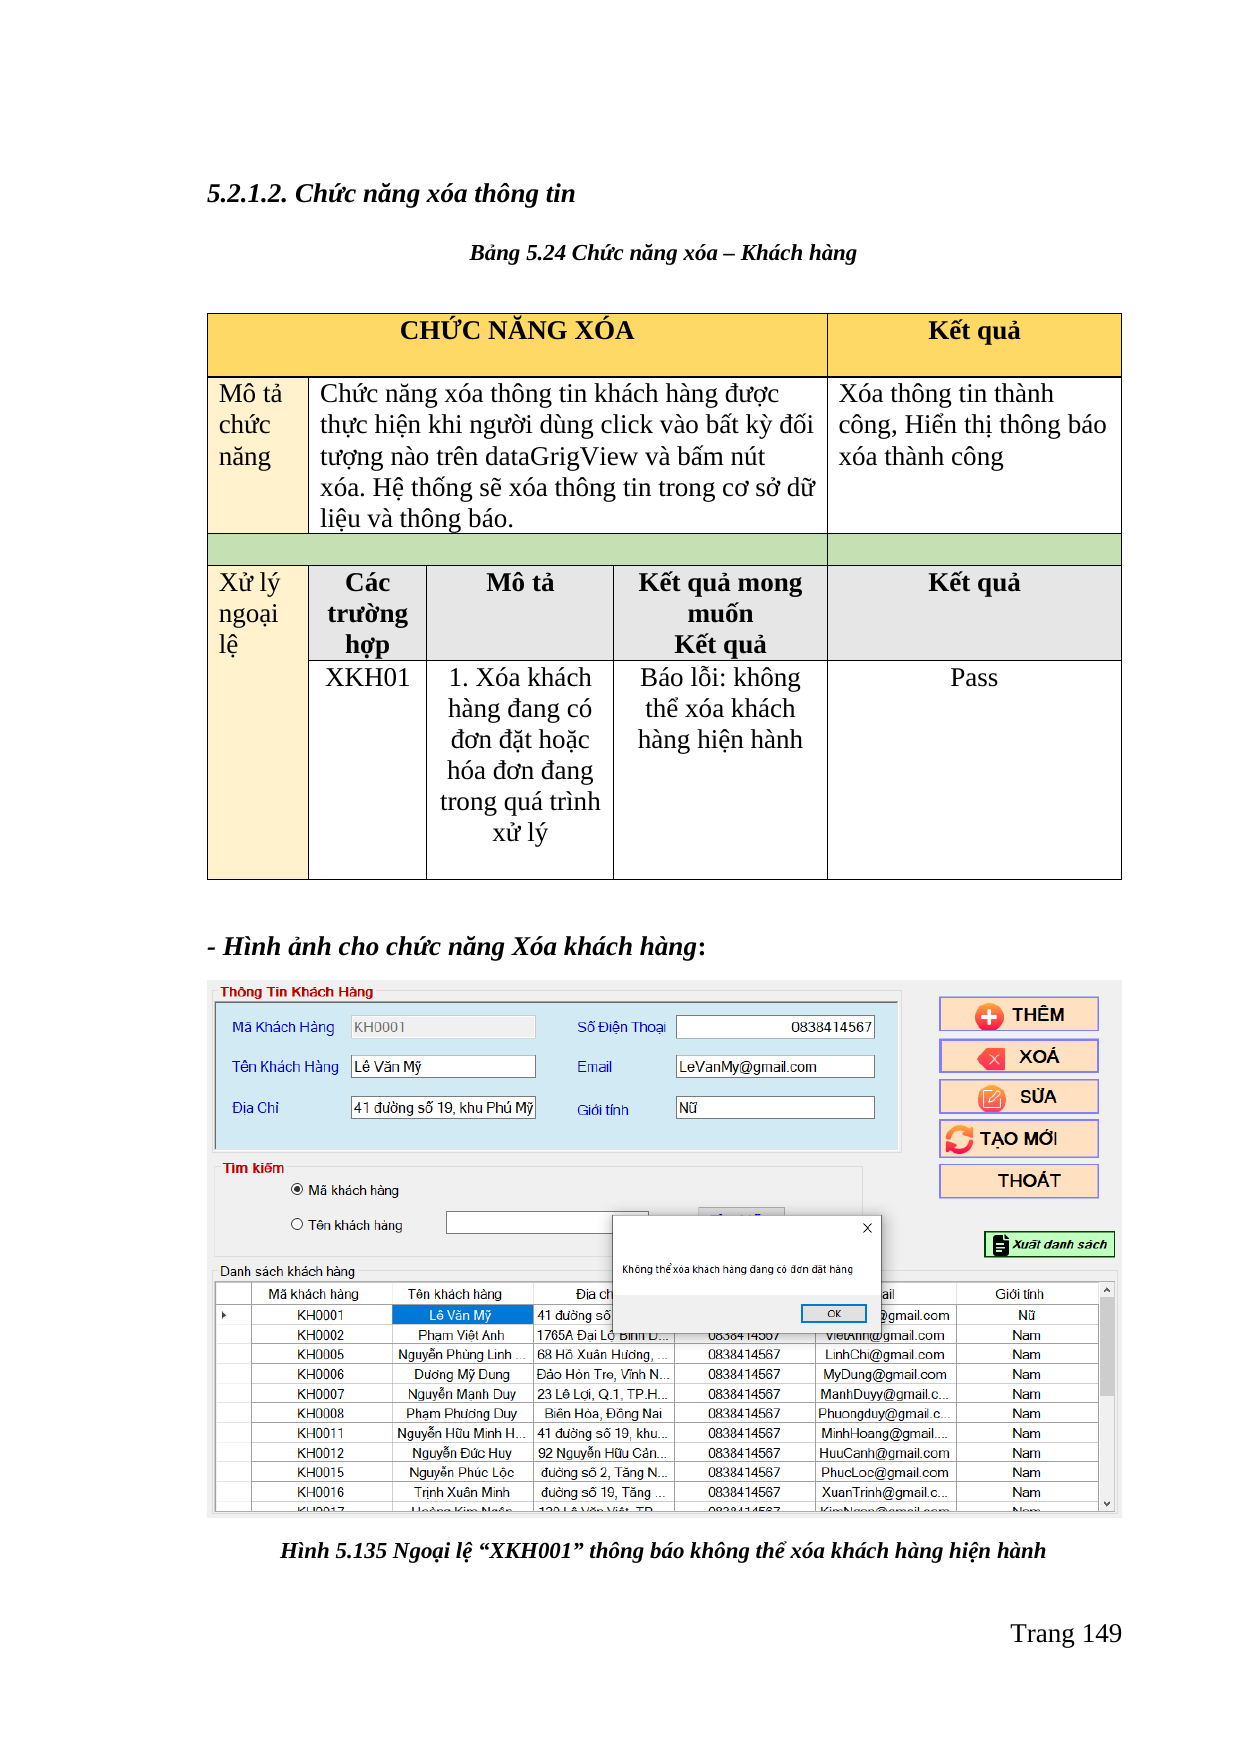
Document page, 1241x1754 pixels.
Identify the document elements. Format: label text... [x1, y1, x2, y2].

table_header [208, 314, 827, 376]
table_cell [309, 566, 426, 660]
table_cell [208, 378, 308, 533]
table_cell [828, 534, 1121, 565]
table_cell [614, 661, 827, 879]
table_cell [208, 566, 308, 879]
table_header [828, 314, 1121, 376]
text - Hình ảnh cho chức năng Xóa khách hàng: [207, 930, 1122, 961]
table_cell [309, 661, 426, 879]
picture [206, 980, 1123, 1518]
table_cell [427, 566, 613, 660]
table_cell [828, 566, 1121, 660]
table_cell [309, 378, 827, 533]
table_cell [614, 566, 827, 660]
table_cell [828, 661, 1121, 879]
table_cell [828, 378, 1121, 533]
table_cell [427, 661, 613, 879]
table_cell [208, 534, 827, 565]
subtitle Chức năng xóa thông tin [207, 177, 1122, 208]
